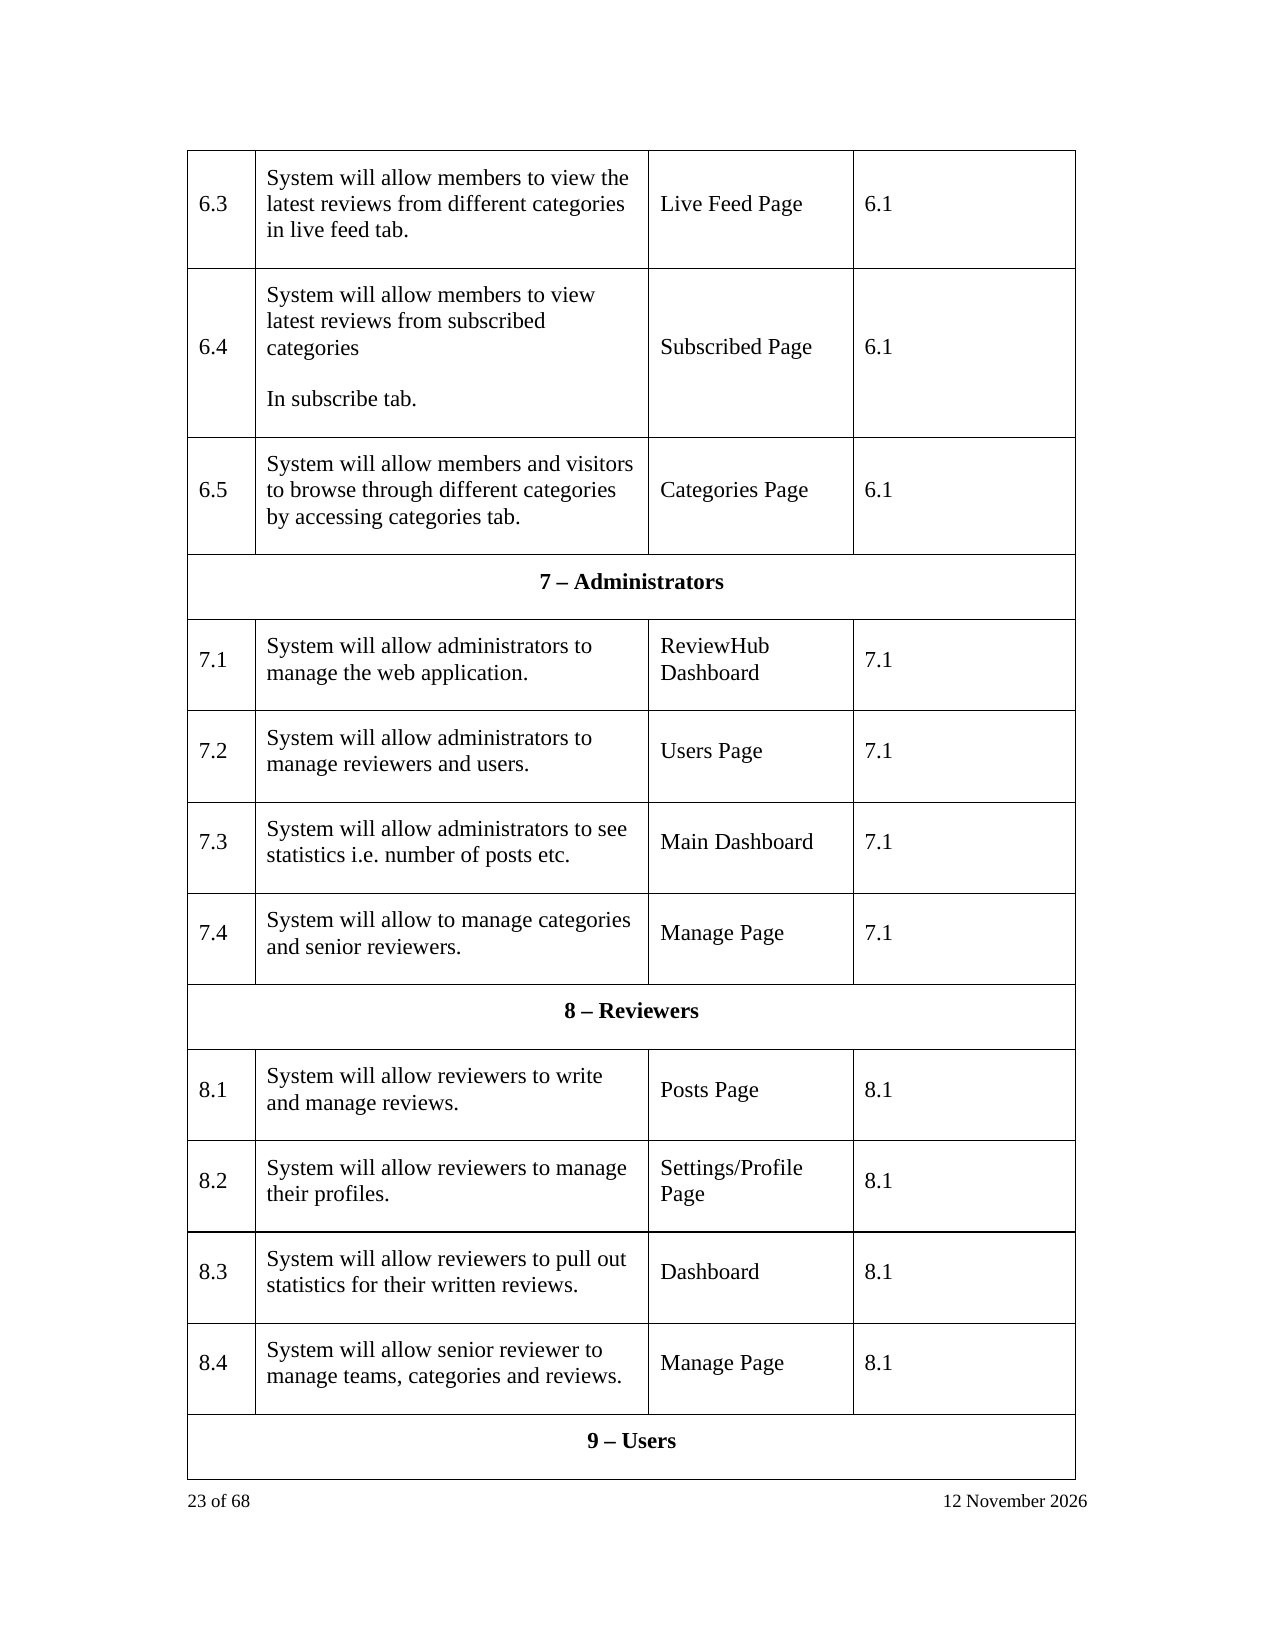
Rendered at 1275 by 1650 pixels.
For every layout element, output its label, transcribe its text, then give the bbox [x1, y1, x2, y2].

table_cell 9 – Users [188, 1415, 1075, 1479]
table_cell 6.4 [188, 269, 255, 437]
table_cell 7.1 [854, 711, 1075, 802]
table_cell 8.1 [854, 1050, 1075, 1140]
table_cell Main Dashboard [649, 803, 853, 893]
table_cell Dashboard [649, 1233, 853, 1323]
table_cell 8.2 [188, 1141, 255, 1231]
table_cell Settings/Profile Page [649, 1141, 853, 1231]
table_cell 7.3 [188, 803, 255, 893]
table_cell 7.1 [854, 803, 1075, 893]
table_cell System will allow administrators to manage reviewers and users. [256, 711, 648, 802]
table_cell 7.1 [188, 620, 255, 710]
table_cell ReviewHub Dashboard [649, 620, 853, 710]
table_cell 8.1 [188, 1050, 255, 1140]
table_cell System will allow reviewers to pull out statistics for their written reviews. [256, 1233, 648, 1323]
table_cell 8.4 [188, 1324, 255, 1414]
table_cell System will allow members and visitors to browse through different categories by accessing categories tab. [256, 438, 648, 554]
table_cell System will allow reviewers to write and manage reviews. [256, 1050, 648, 1140]
table_cell Categories Page [649, 438, 853, 554]
table_cell 8.1 [854, 1141, 1075, 1231]
table_cell 8.3 [188, 1233, 255, 1323]
table_cell 6.5 [188, 438, 255, 554]
table_cell 7 – Administrators [188, 555, 1075, 619]
table_cell System will allow reviewers to manage their profiles. [256, 1141, 648, 1231]
table_cell 6.1 [854, 269, 1075, 437]
table_cell 8 – Reviewers [188, 985, 1075, 1049]
table_cell 7.1 [854, 894, 1075, 984]
table_cell Manage Page [649, 1324, 853, 1414]
table_cell 7.4 [188, 894, 255, 984]
table_cell Subscribed Page [649, 269, 853, 437]
table_cell System will allow members to view the latest reviews from different categories in live feed tab. [256, 151, 648, 268]
table_cell System will allow senior reviewer to manage teams, categories and reviews. [256, 1324, 648, 1414]
table_cell Users Page [649, 711, 853, 802]
table_cell System will allow administrators to see statistics i.e. number of posts etc. [256, 803, 648, 893]
table_cell 6.1 [854, 438, 1075, 554]
table_cell 6.3 [188, 151, 255, 268]
table_cell System will allow administrators to manage the web application. [256, 620, 648, 710]
table_cell Live Feed Page [649, 151, 853, 268]
table_cell System will allow members to view latest reviews from subscribed categories In subscribe tab. [256, 269, 648, 437]
table_cell Posts Page [649, 1050, 853, 1140]
table_cell System will allow to manage categories and senior reviewers. [256, 894, 648, 984]
table_cell Manage Page [649, 894, 853, 984]
table_cell 8.1 [854, 1233, 1075, 1323]
table_cell 8.1 [854, 1324, 1075, 1414]
table_cell 7.2 [188, 711, 255, 802]
table_cell 7.1 [854, 620, 1075, 710]
table_cell 6.1 [854, 151, 1075, 268]
